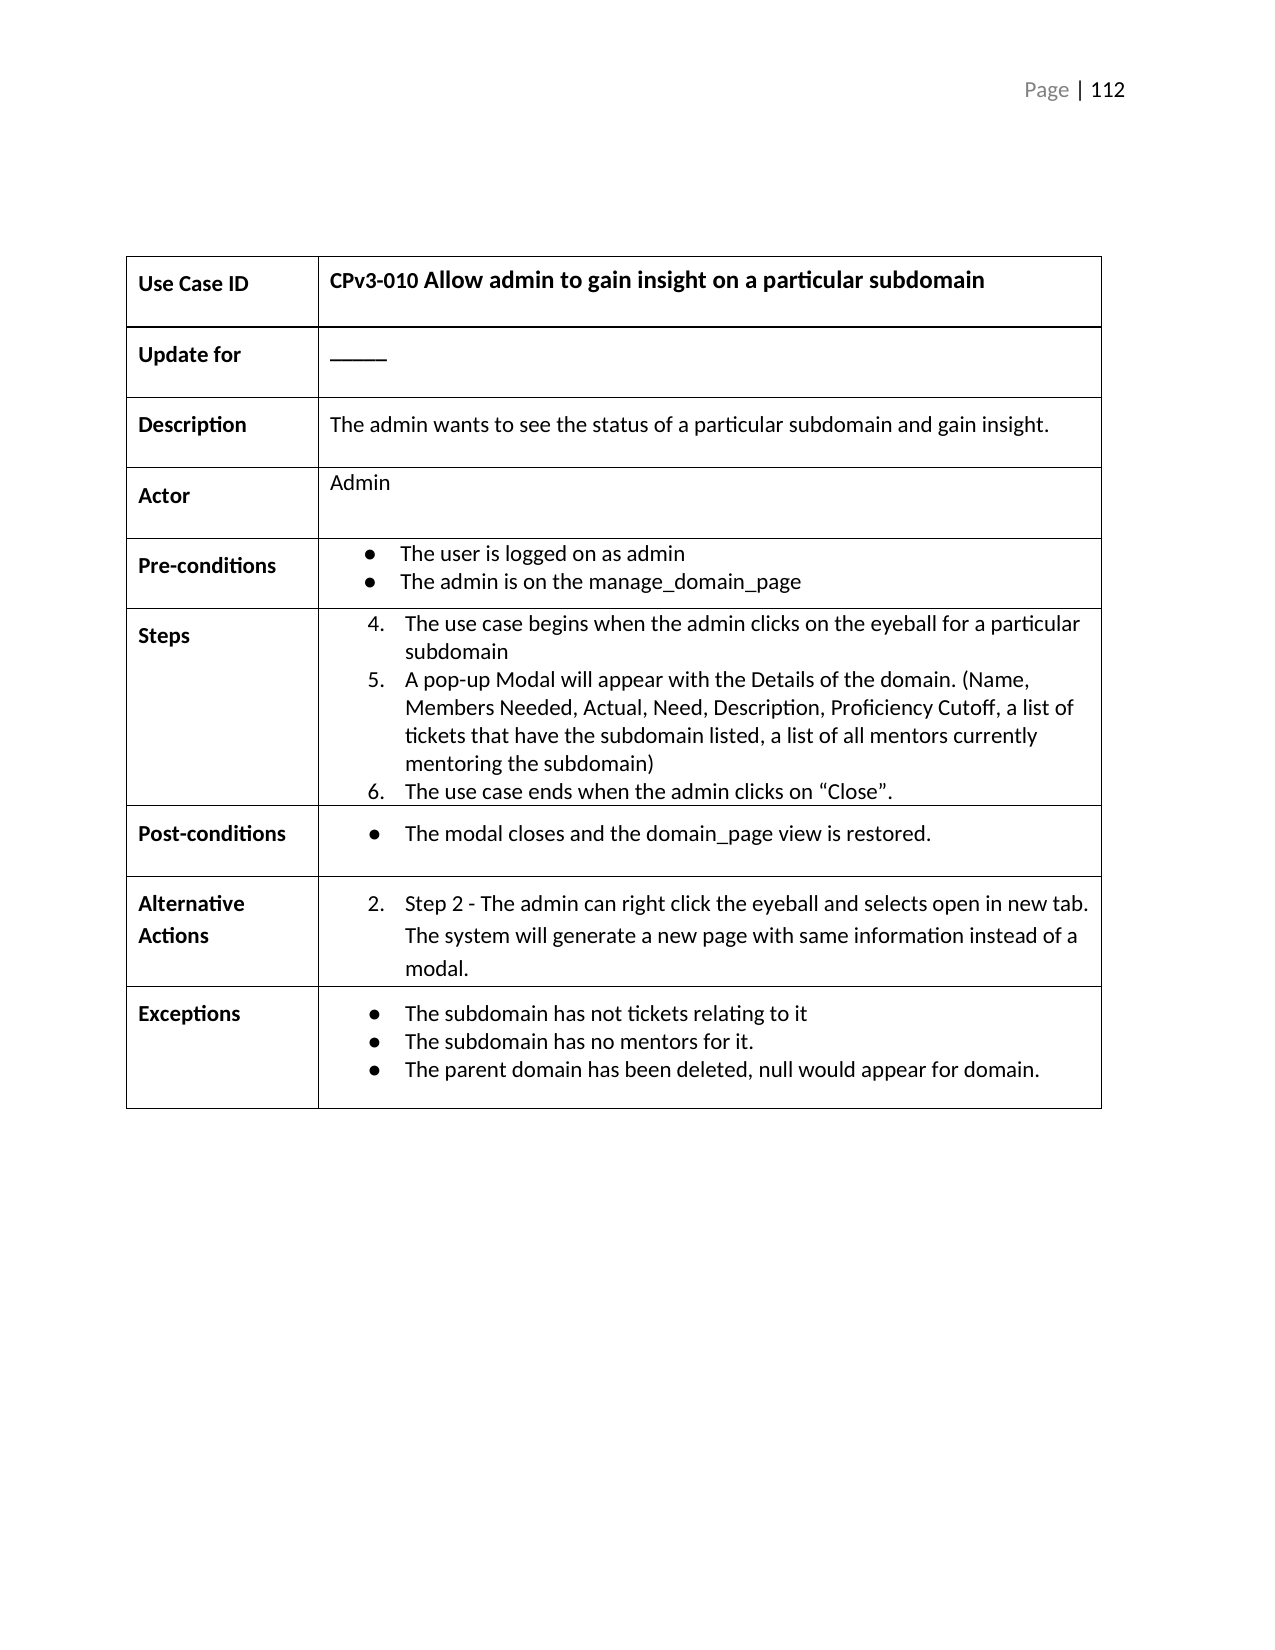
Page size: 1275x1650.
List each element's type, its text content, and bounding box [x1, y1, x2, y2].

table_cell Pre-conditions [127, 539, 318, 608]
table_cell The modal closes and the domain_page view is restored. [319, 806, 1101, 876]
table_header Use Case ID [127, 257, 318, 326]
table_cell Exceptions [127, 987, 318, 1108]
table_cell Actor [127, 468, 318, 538]
table_cell Post-conditions [127, 806, 318, 876]
table_cell Description [127, 398, 318, 467]
table_cell Update for [127, 328, 318, 397]
table_cell _____ [319, 328, 1101, 397]
table_cell The use case begins when the admin clicks on the eyeball for a particular subdomain A pop-up Modal will appear with the Details of the domain. (Name, Members Needed, Actual, Need, Description, Proficiency Cutoff, a list of tickets that have the subdomain listed, a list of all mentors currently mentoring the subdomain) The use case ends when the admin clicks on “Close”. [319, 609, 1101, 805]
table_cell Admin [319, 468, 1101, 538]
table_cell Alternative Actions [127, 877, 318, 986]
table_header CPv3-010 Allow admin to gain insight on a particular subdomain [319, 257, 1101, 326]
table_cell Steps [127, 609, 318, 805]
table_cell The user is logged on as admin The admin is on the manage_domain_page [319, 539, 1101, 608]
table_cell Step 2 - The admin can right click the eyeball and selects open in new tab. The system will generate a new page with same information instead of a modal. [319, 877, 1101, 986]
table_cell The admin wants to see the status of a particular subdomain and gain insight. [319, 398, 1101, 467]
table_cell The subdomain has not tickets relating to it The subdomain has no mentors for it. The parent domain has been deleted, null would appear for domain. [319, 987, 1101, 1108]
